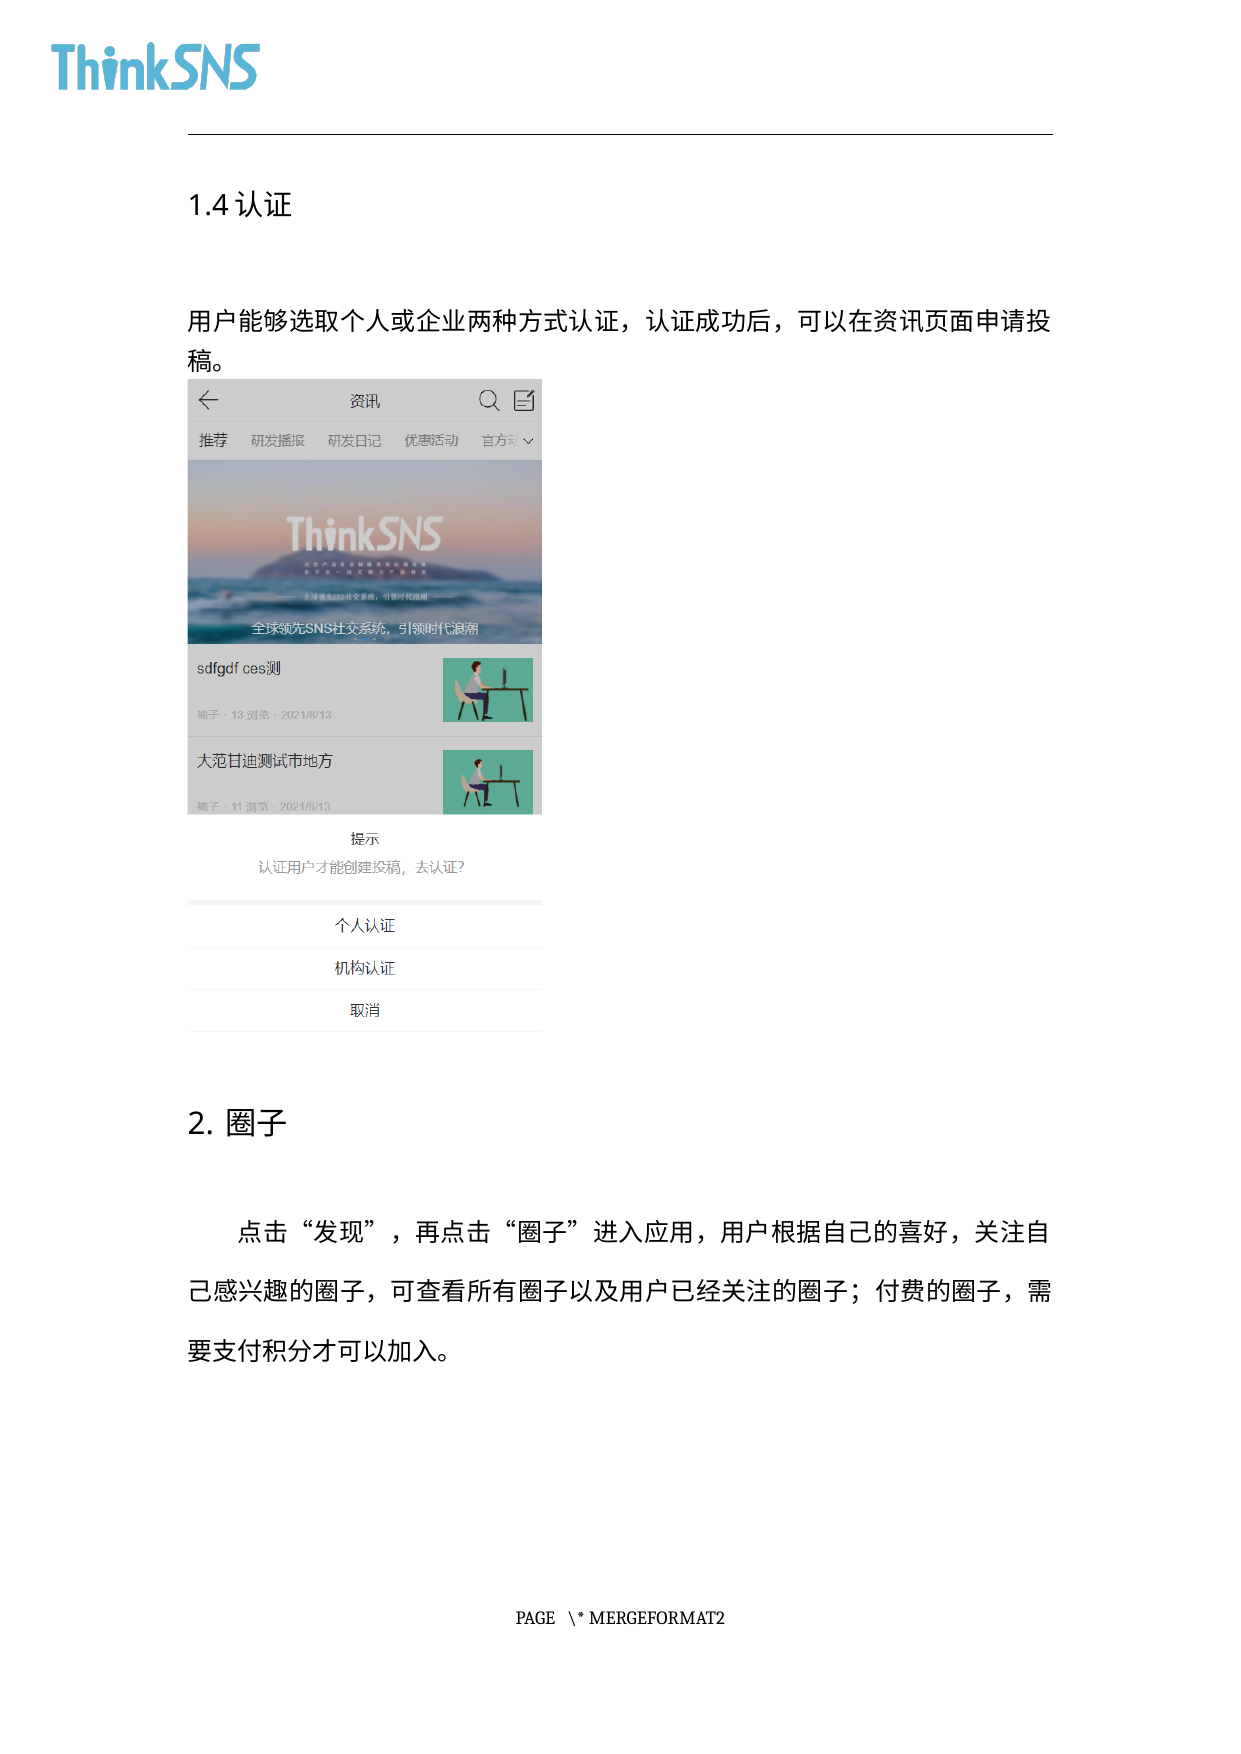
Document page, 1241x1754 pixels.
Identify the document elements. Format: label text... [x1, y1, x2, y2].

text 点击“发现”，再点击“圈子”进入应用，用户根据自己的喜好，关注自己感兴趣的圈子，可查看所有圈子以及用户已经关注的圈子；付费的圈子，需要支付积分才可以加入。 [187, 1210, 1053, 1369]
subtitle 圈子 [187, 1081, 1053, 1161]
picture [187, 379, 542, 1032]
picture [42, 40, 269, 94]
text 用户能够选取个人或企业两种方式认证，认证成功后，可以在资讯页面申请投稿。 [187, 300, 1053, 379]
subtitle 1.4认证 [187, 163, 1053, 242]
